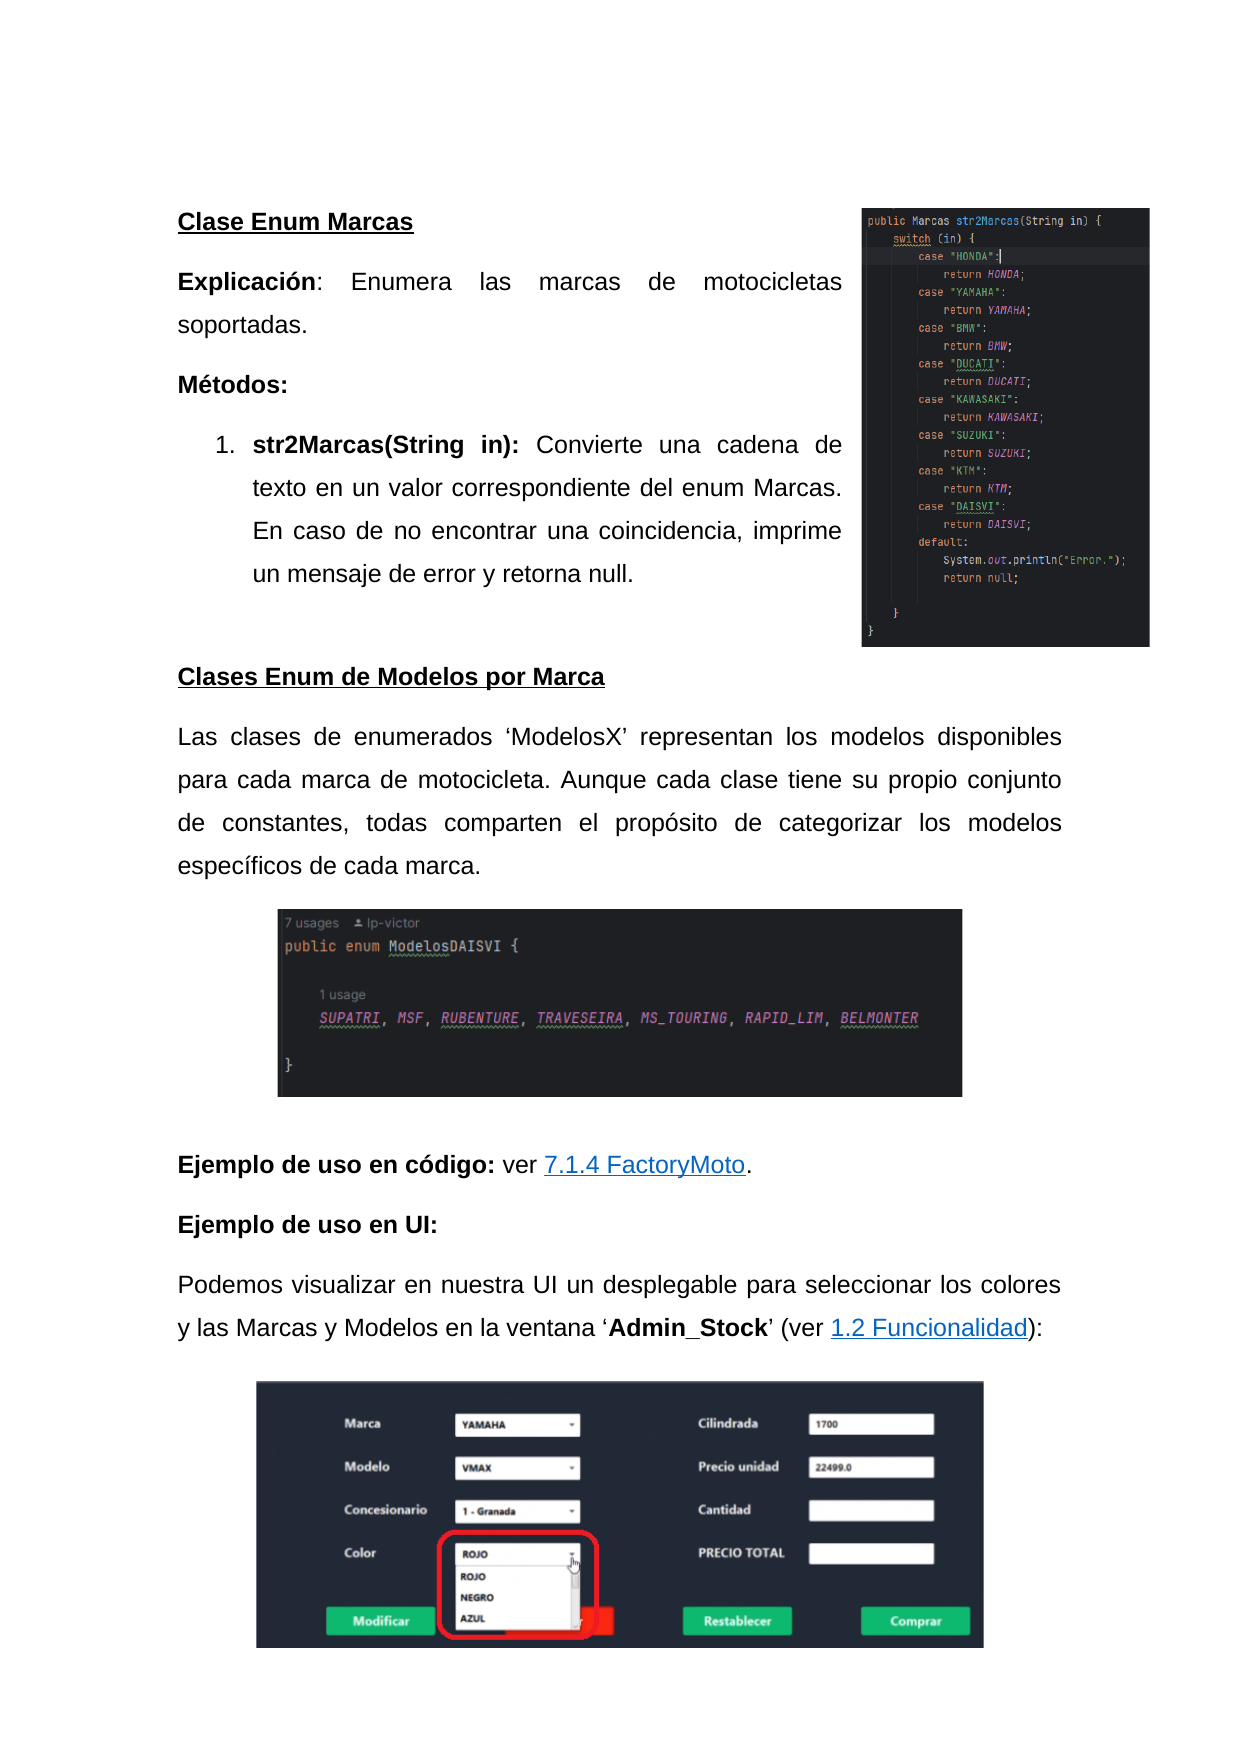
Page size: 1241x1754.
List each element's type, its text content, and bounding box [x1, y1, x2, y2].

text Explicación: Enumera las marcas de motocicletas soportadas. [177, 267, 861, 339]
text Ejemplo de uso en código: ver 7.1.4 FactoryMoto. [177, 1150, 1063, 1179]
picture [861, 208, 1150, 647]
picture [256, 1381, 984, 1648]
text Métodos: [177, 370, 861, 399]
picture [277, 909, 963, 1097]
text Clases Enum de Modelos por Marca [177, 662, 1063, 691]
text Podemos visualizar en nuestra UI un desplegable para seleccionar los colores y las Marcas y Modelos en la ventana ‘Admin_Stock’ (ver 1.2 Funcionalidad): [177, 1270, 1063, 1342]
text Las clases de enumerados ‘ModelosX’ representan los modelos disponibles para cada marca de motocicleta. Aunque cada clase tiene su propio conjunto de constantes, todas comparten el propósito de categorizar los modelos específicos de cada marca. [177, 722, 1063, 880]
text Clase Enum Marcas [177, 207, 1063, 236]
list str2Marcas(String in): Convierte una cadena de texto en un valor correspondiente del enum Marcas. En caso de no encontrar una coincidencia, imprime un mensaje de error y retorna null. [215, 430, 861, 588]
text Ejemplo de uso en UI: [177, 1210, 1063, 1239]
